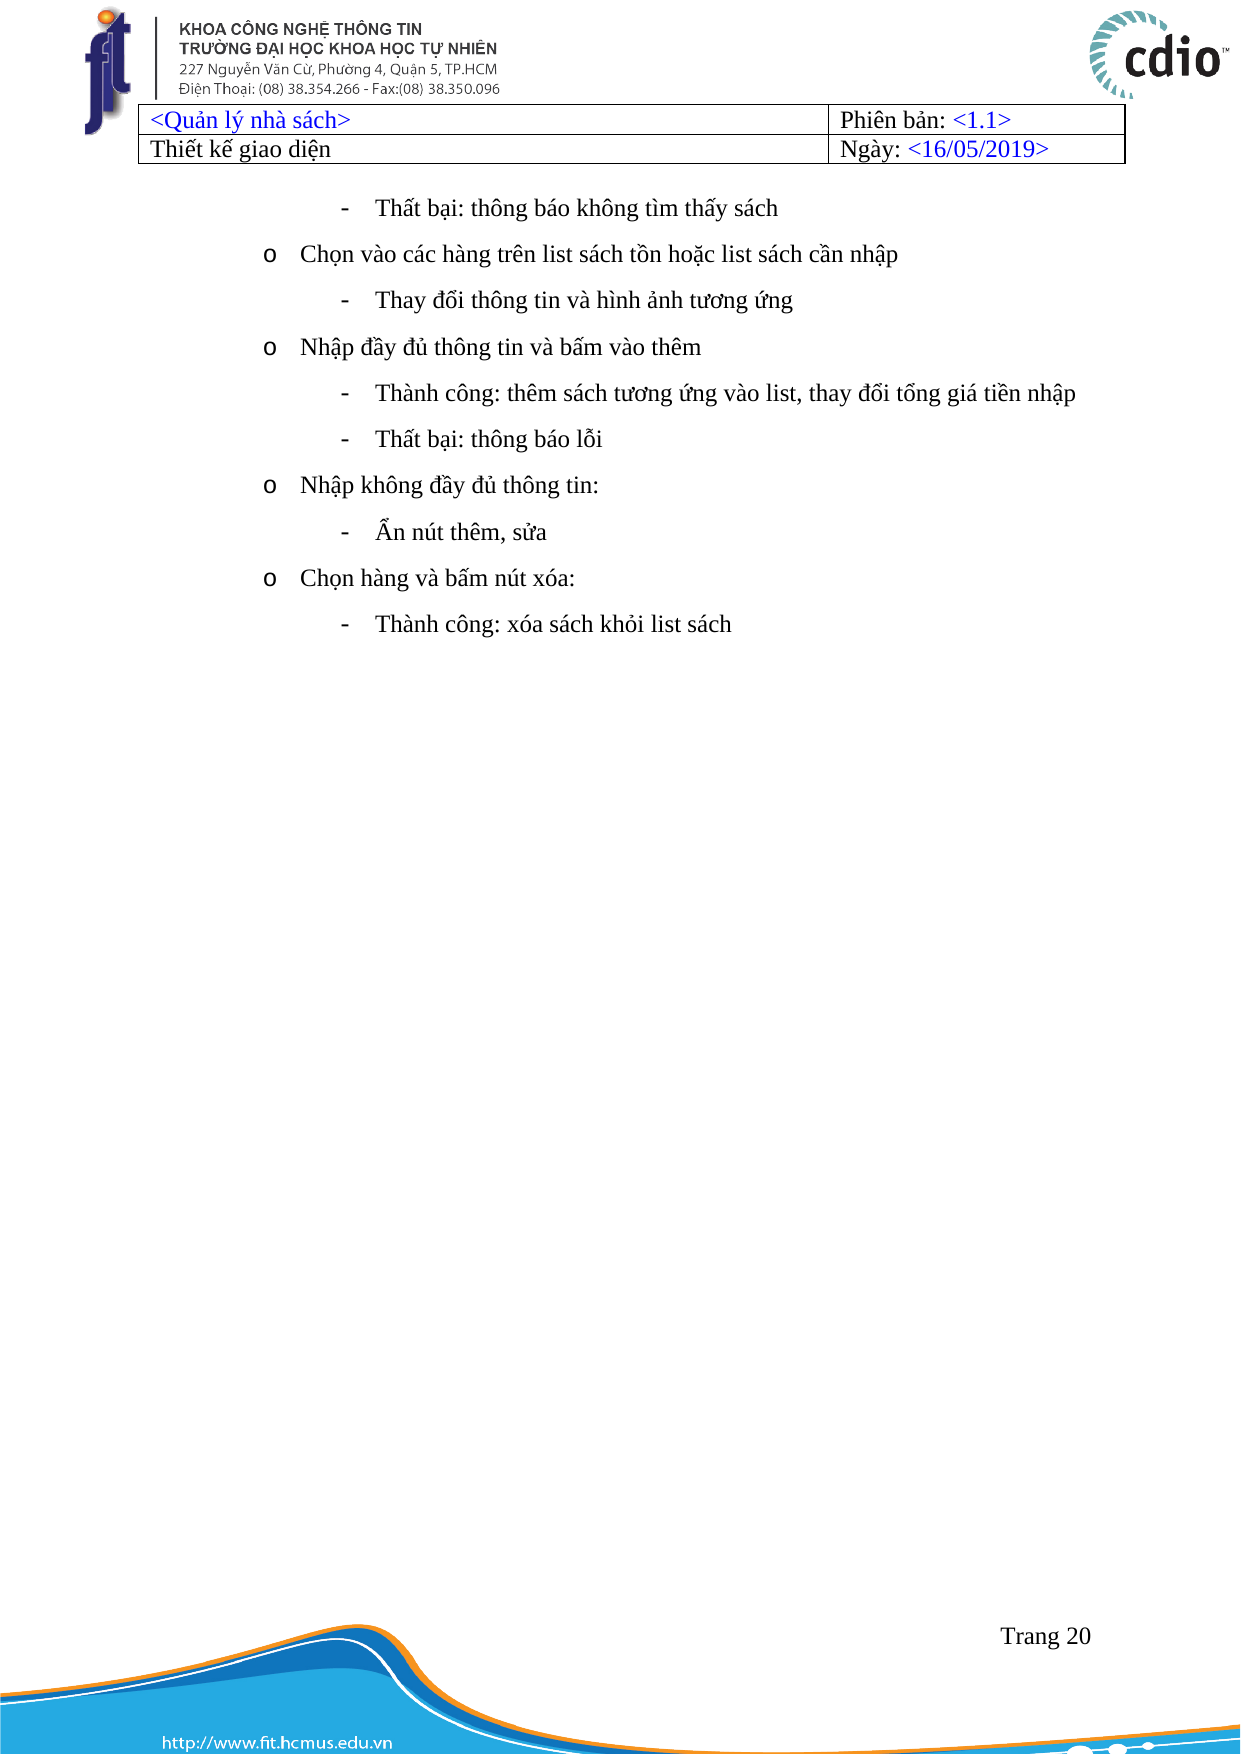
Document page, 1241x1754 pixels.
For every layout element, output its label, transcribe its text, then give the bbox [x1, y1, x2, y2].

picture [829, 135, 1124, 159]
list Thay đổi thông tin và hình ảnh tương ứng [337, 286, 1090, 316]
list Thành công: xóa sách khỏi list sách [337, 609, 1090, 640]
picture [139, 135, 828, 159]
list Ẩn nút thêm, sửa [337, 517, 1090, 548]
list Nhập không đầy đủ thông tin: [262, 471, 1090, 501]
list Chọn vào các hàng trên list sách tồn hoặc list sách cần nhập [262, 239, 1090, 270]
list Thất bại: thông báo lỗi [337, 424, 1090, 455]
list Thất bại: thông báo không tìm thấy sách [337, 193, 1090, 224]
picture [829, 105, 1124, 134]
picture [139, 105, 828, 134]
list Nhập đầy đủ thông tin và bấm vào thêm [262, 332, 1090, 363]
picture [61, 0, 1241, 159]
list Chọn hàng và bấm nút xóa: [262, 563, 1090, 594]
picture [0, 1621, 1241, 1754]
list Thành công: thêm sách tương ứng vào list, thay đổi tổng giá tiền nhập [337, 378, 1090, 409]
